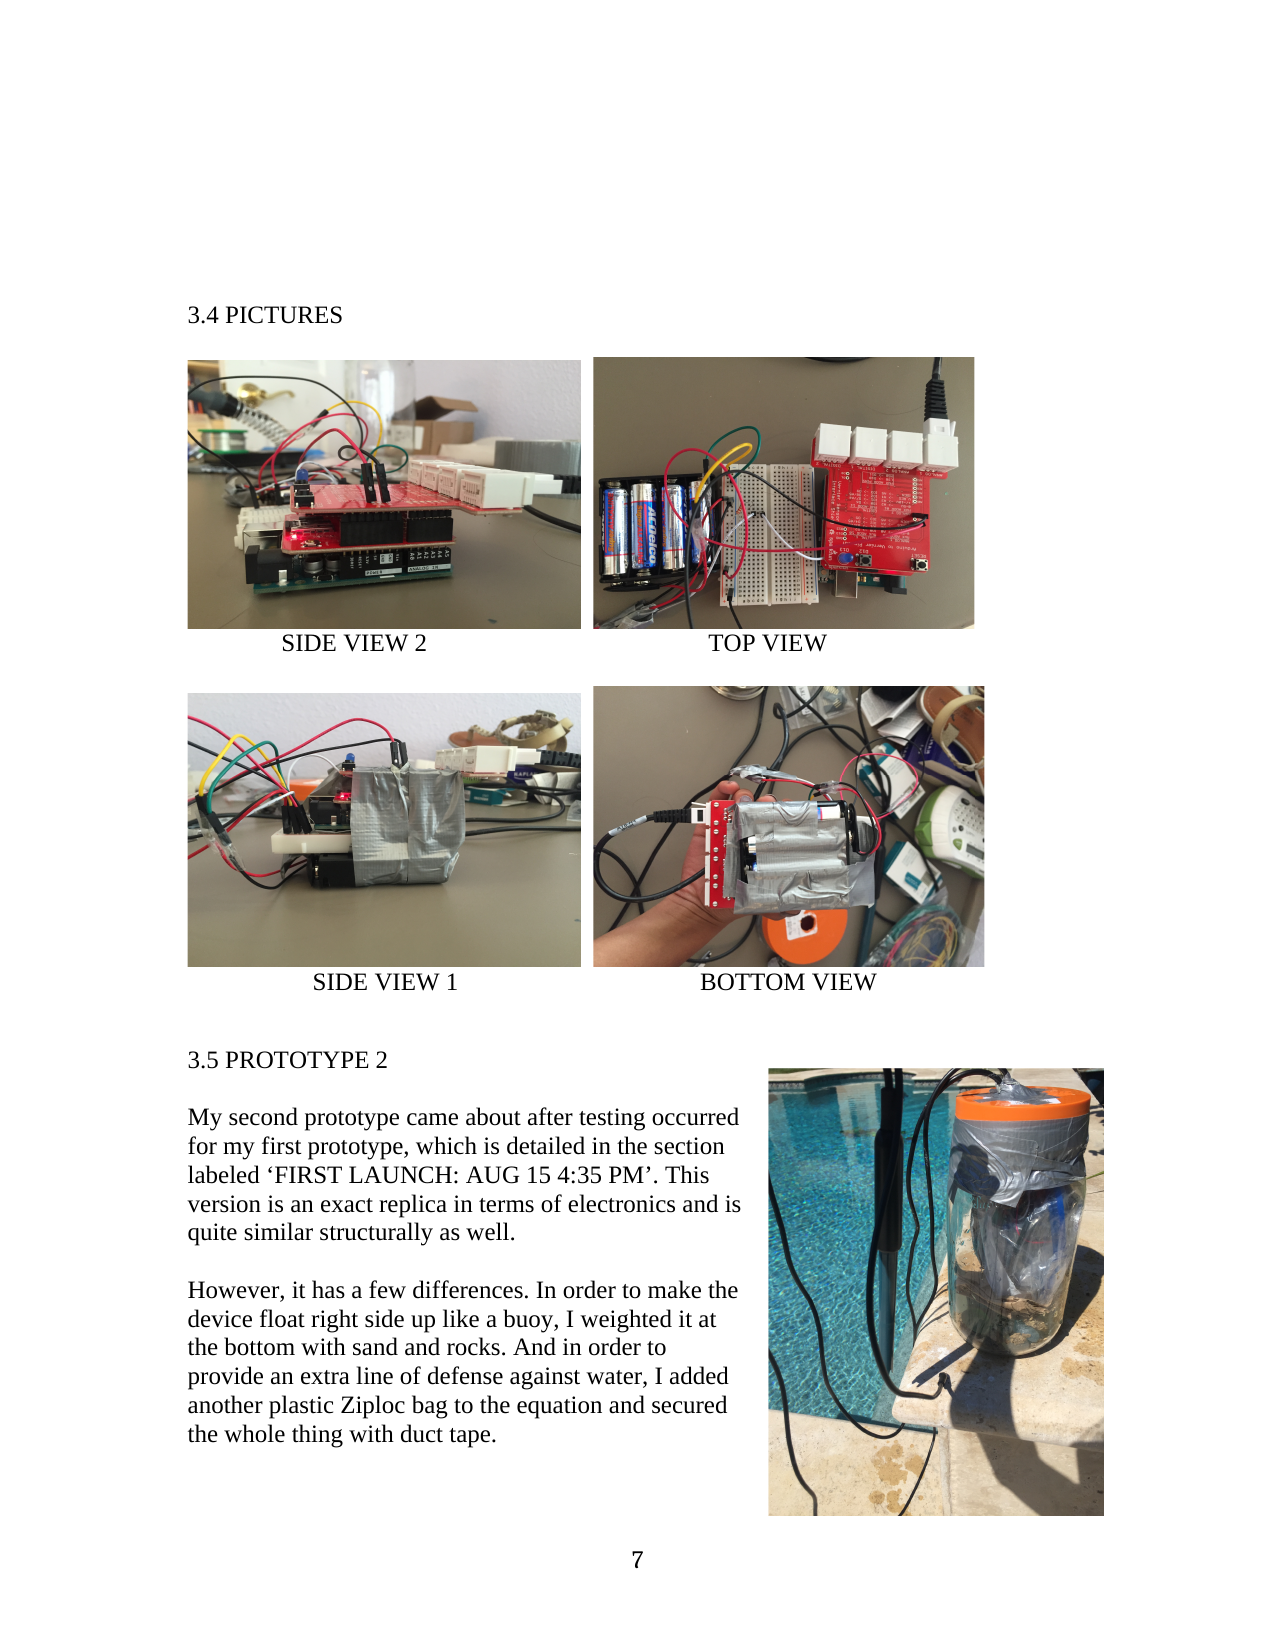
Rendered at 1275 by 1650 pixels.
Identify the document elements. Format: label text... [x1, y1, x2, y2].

text However, it has a few differences. In order to make the device float right side up like a buoy, I weighted it at the bottom with sand and rocks. And in order to provide an extra line of defense against water, I added another plastic Ziploc bag to the equation and secured the whole thing with duct tape. [187, 1275, 768, 1447]
text My second prototype came about after testing occurred for my first prototype, which is detailed in the section labeled ‘FIRST LAUNCH: AUG 15 4:35 PM’. This version is an exact replica in terms of electronics and is quite similar structurally as well. [187, 1102, 768, 1246]
subtitle 3.4 PICTURES [187, 300, 1087, 329]
text SIDE VIEW 2 TOP VIEW [187, 628, 1087, 657]
picture [593, 686, 985, 967]
picture [769, 1069, 1104, 1515]
picture [187, 693, 581, 967]
picture [593, 357, 975, 629]
text SIDE VIEW 1 BOTTOM VIEW [187, 967, 1087, 995]
subtitle 3.5 PROTOTYPE 2 [187, 1045, 1087, 1074]
picture [187, 360, 581, 629]
